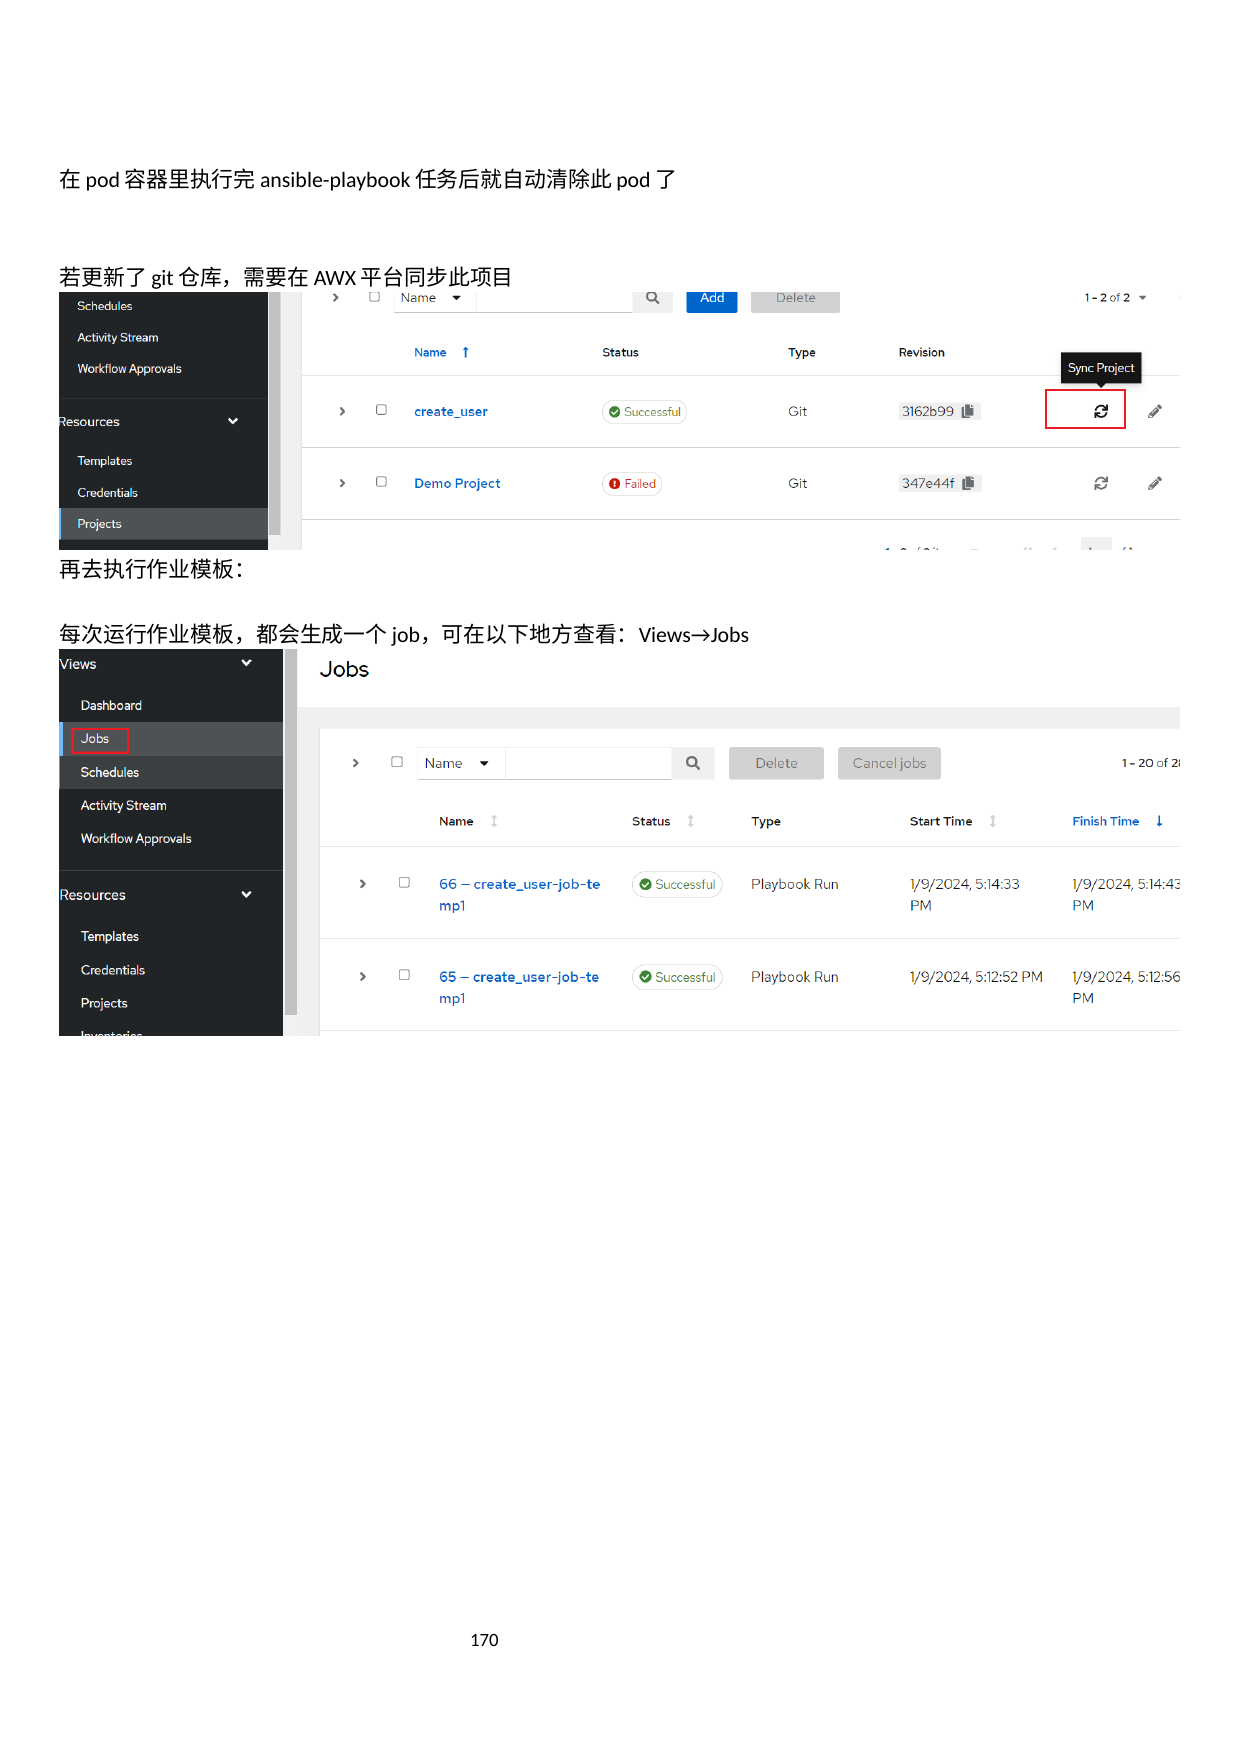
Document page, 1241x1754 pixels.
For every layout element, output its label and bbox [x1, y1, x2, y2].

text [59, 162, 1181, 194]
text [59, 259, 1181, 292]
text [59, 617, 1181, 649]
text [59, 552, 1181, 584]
picture [59, 649, 1180, 1036]
picture [59, 292, 1181, 550]
